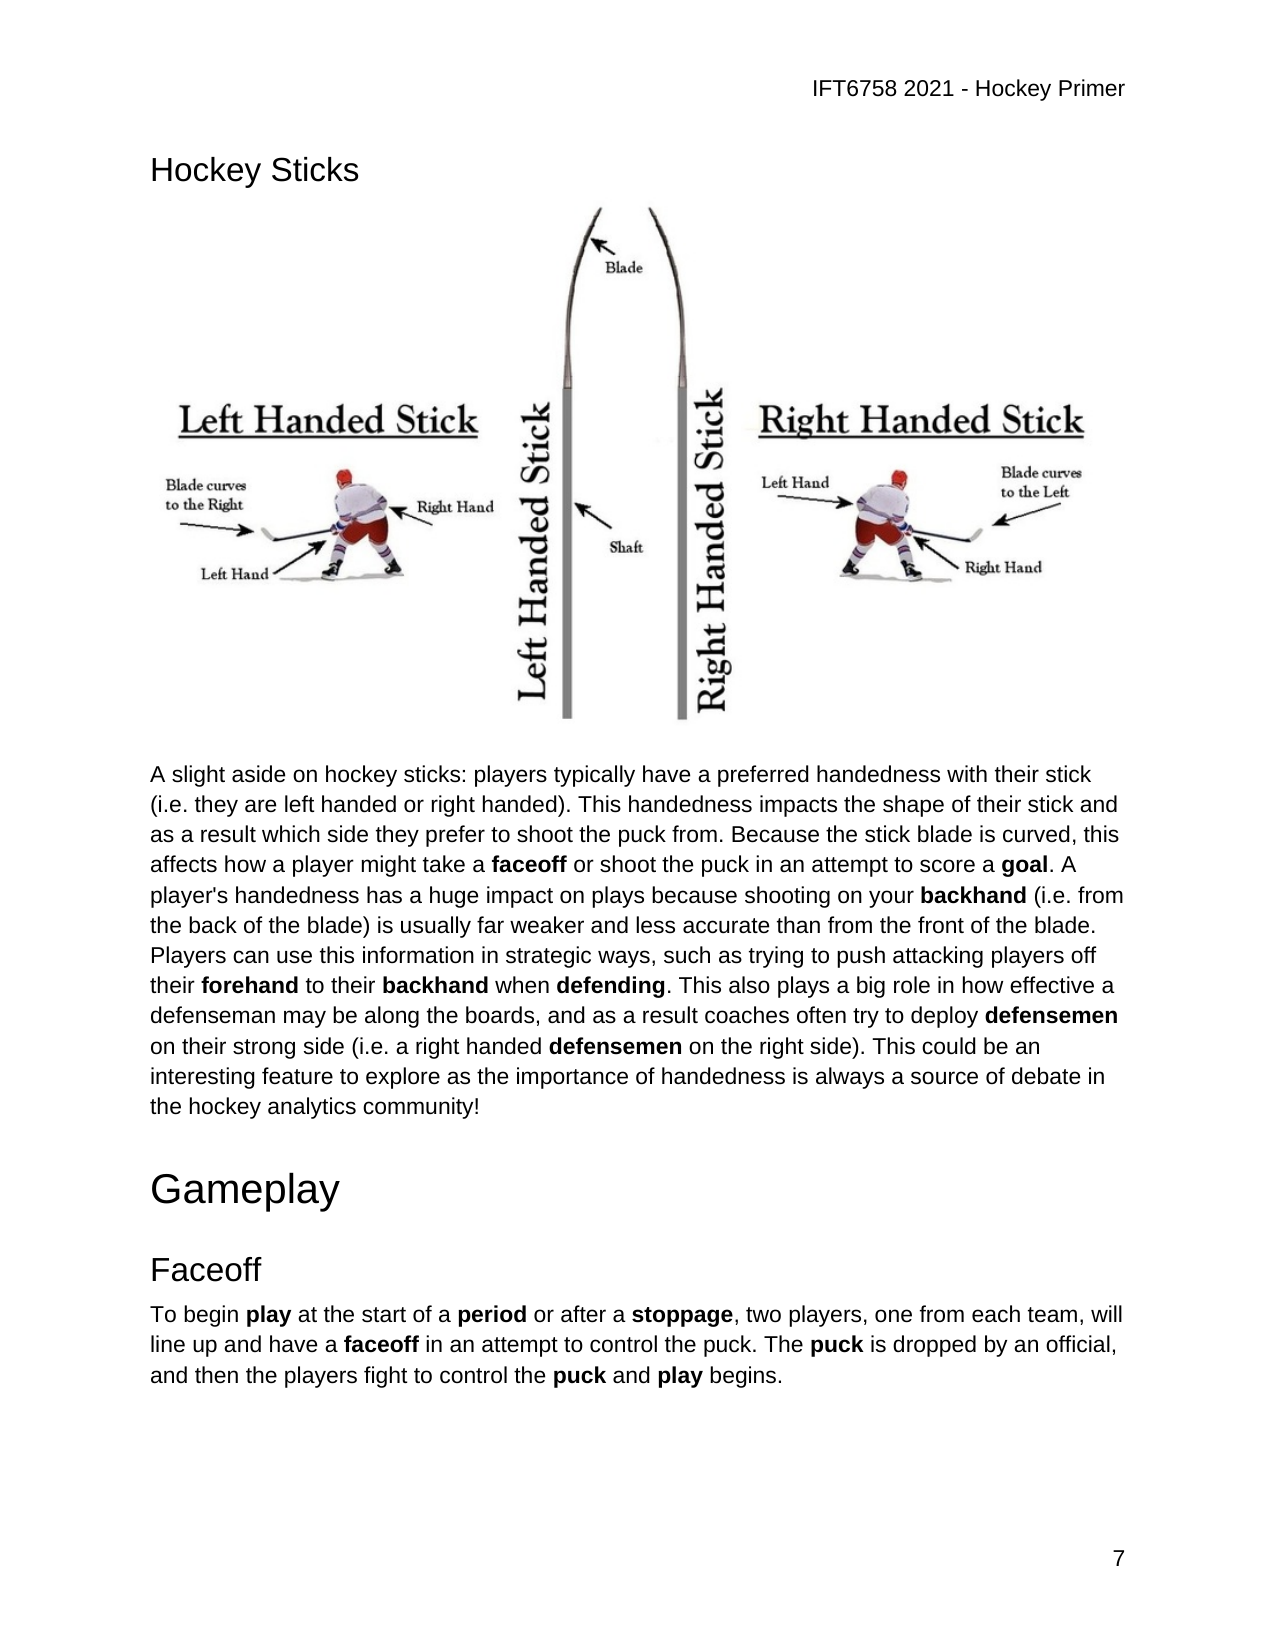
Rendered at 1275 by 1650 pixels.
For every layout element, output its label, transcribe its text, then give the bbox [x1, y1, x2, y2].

subtitle Faceoff [150, 1250, 1125, 1289]
subtitle Gameplay [150, 1165, 1125, 1213]
text To begin play at the start of a period or after a stoppage, two players, one from each team, will line up and have a faceoff in an attempt to control the puck. The puck is dropped by an official, and then the players fight to control the puck and play begins. [150, 1301, 1125, 1388]
picture [150, 188, 1098, 749]
text A slight aside on hockey sticks: players typically have a preferred handedness with their stick (i.e. they are left handed or right handed). This handedness impacts the shape of their stick and as a result which side they prefer to shoot the puck from. Because the stick blade is curved, this affects how a player might take a faceoff or shoot the puck in an attempt to score a goal. A player's handedness has a huge impact on plays because shooting on your backhand (i.e. from the back of the blade) is usually far weaker and less accurate than from the front of the blade. Players can use this information in strategic ways, such as trying to push attacking players off their forehand to their backhand when defending. This also plays a big role in how effective a defenseman may be along the boards, and as a result coaches often try to deploy defensemen on their strong side (i.e. a right handed defensemen on the right side). This could be an interesting feature to explore as the importance of handedness is always a source of debate in the hockey analytics community! [150, 761, 1125, 1119]
